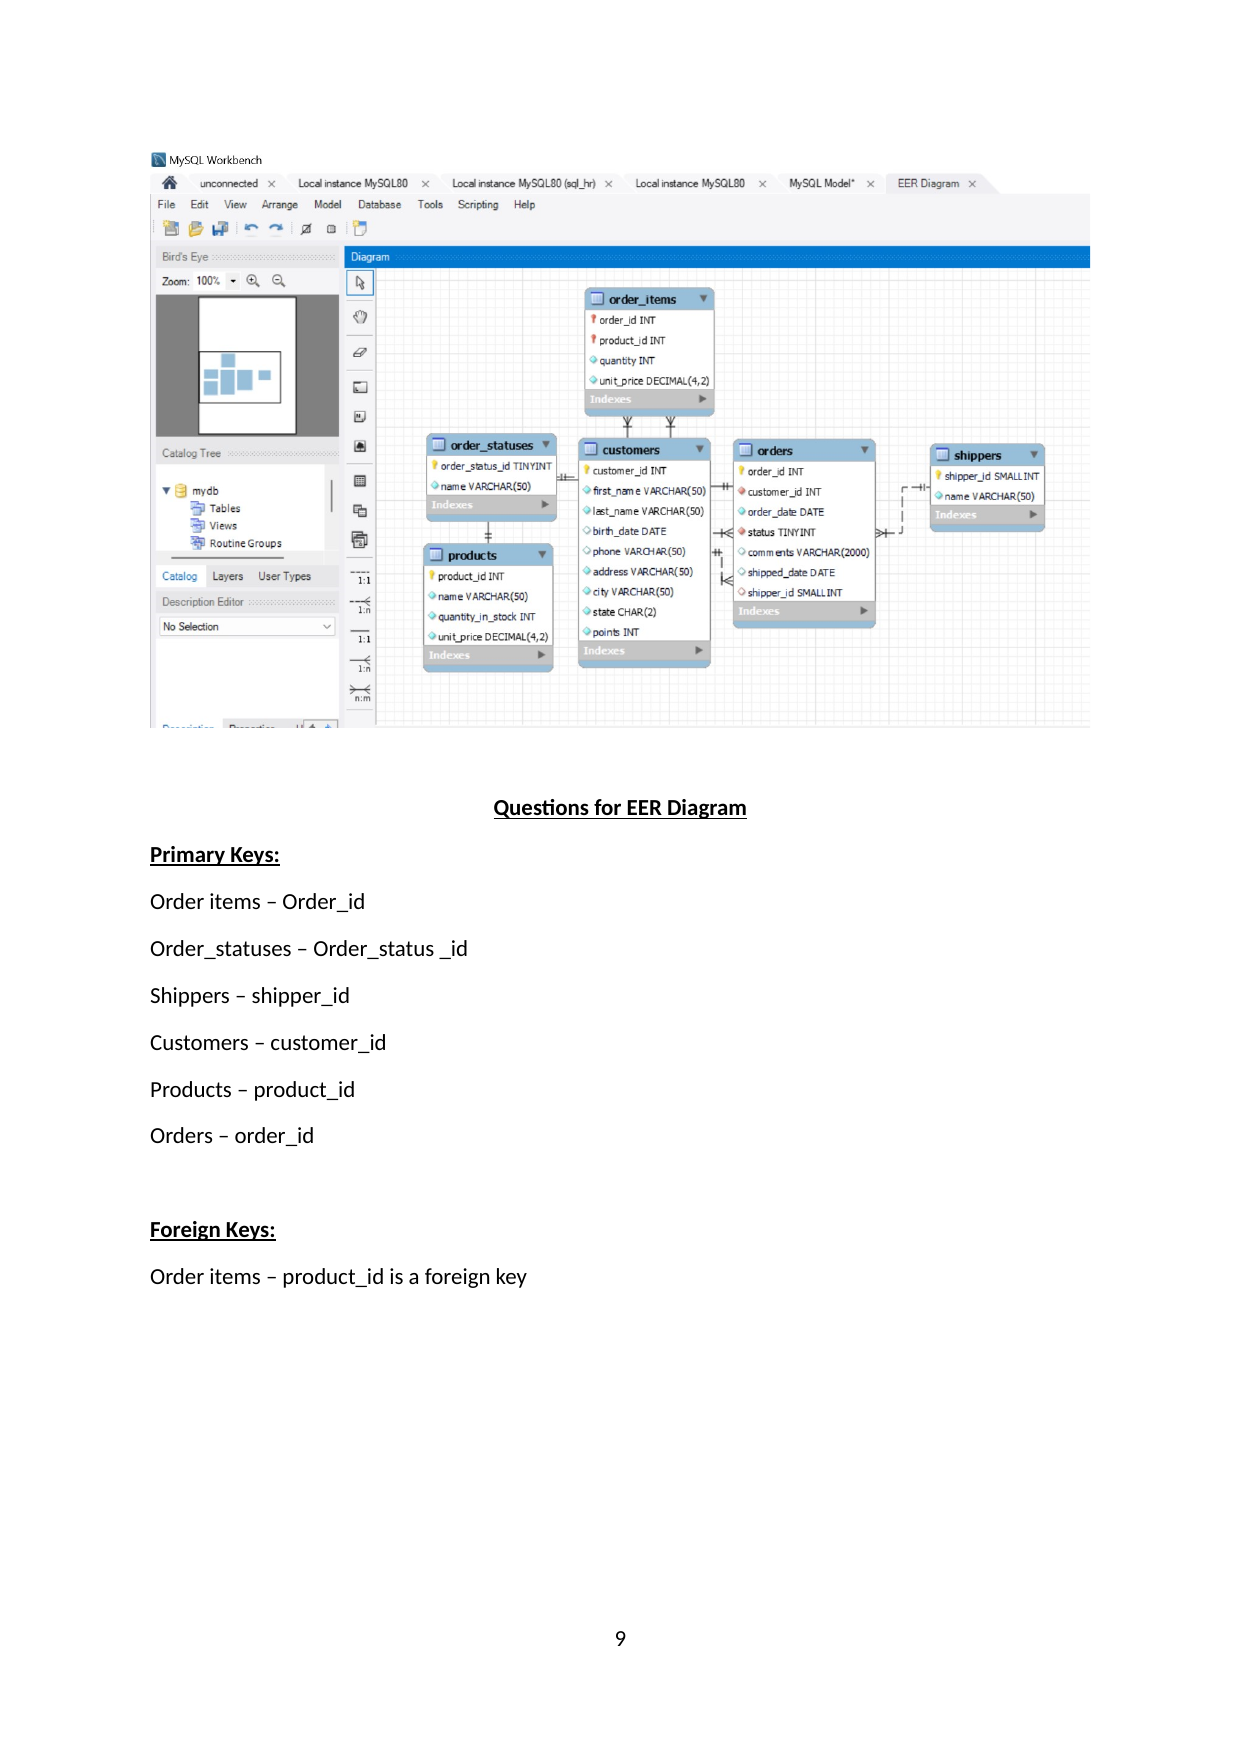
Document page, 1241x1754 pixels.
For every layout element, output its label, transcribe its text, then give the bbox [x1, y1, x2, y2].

text Foreign Keys: [150, 1215, 1090, 1243]
text Order items – Order_id [150, 887, 1090, 915]
text Order items – product_id is a foreign key [150, 1262, 1090, 1290]
text Order_statuses – Order_status _id [150, 934, 1090, 962]
text Customers – customer_id [150, 1028, 1090, 1056]
text Orders – order_id [150, 1122, 1090, 1150]
text Shippers – shipper_id [150, 981, 1090, 1009]
text Products – product_id [150, 1075, 1090, 1103]
text Questions for EER Diagram [150, 793, 1090, 822]
text Primary Keys: [150, 840, 1090, 868]
picture [150, 150, 1091, 728]
